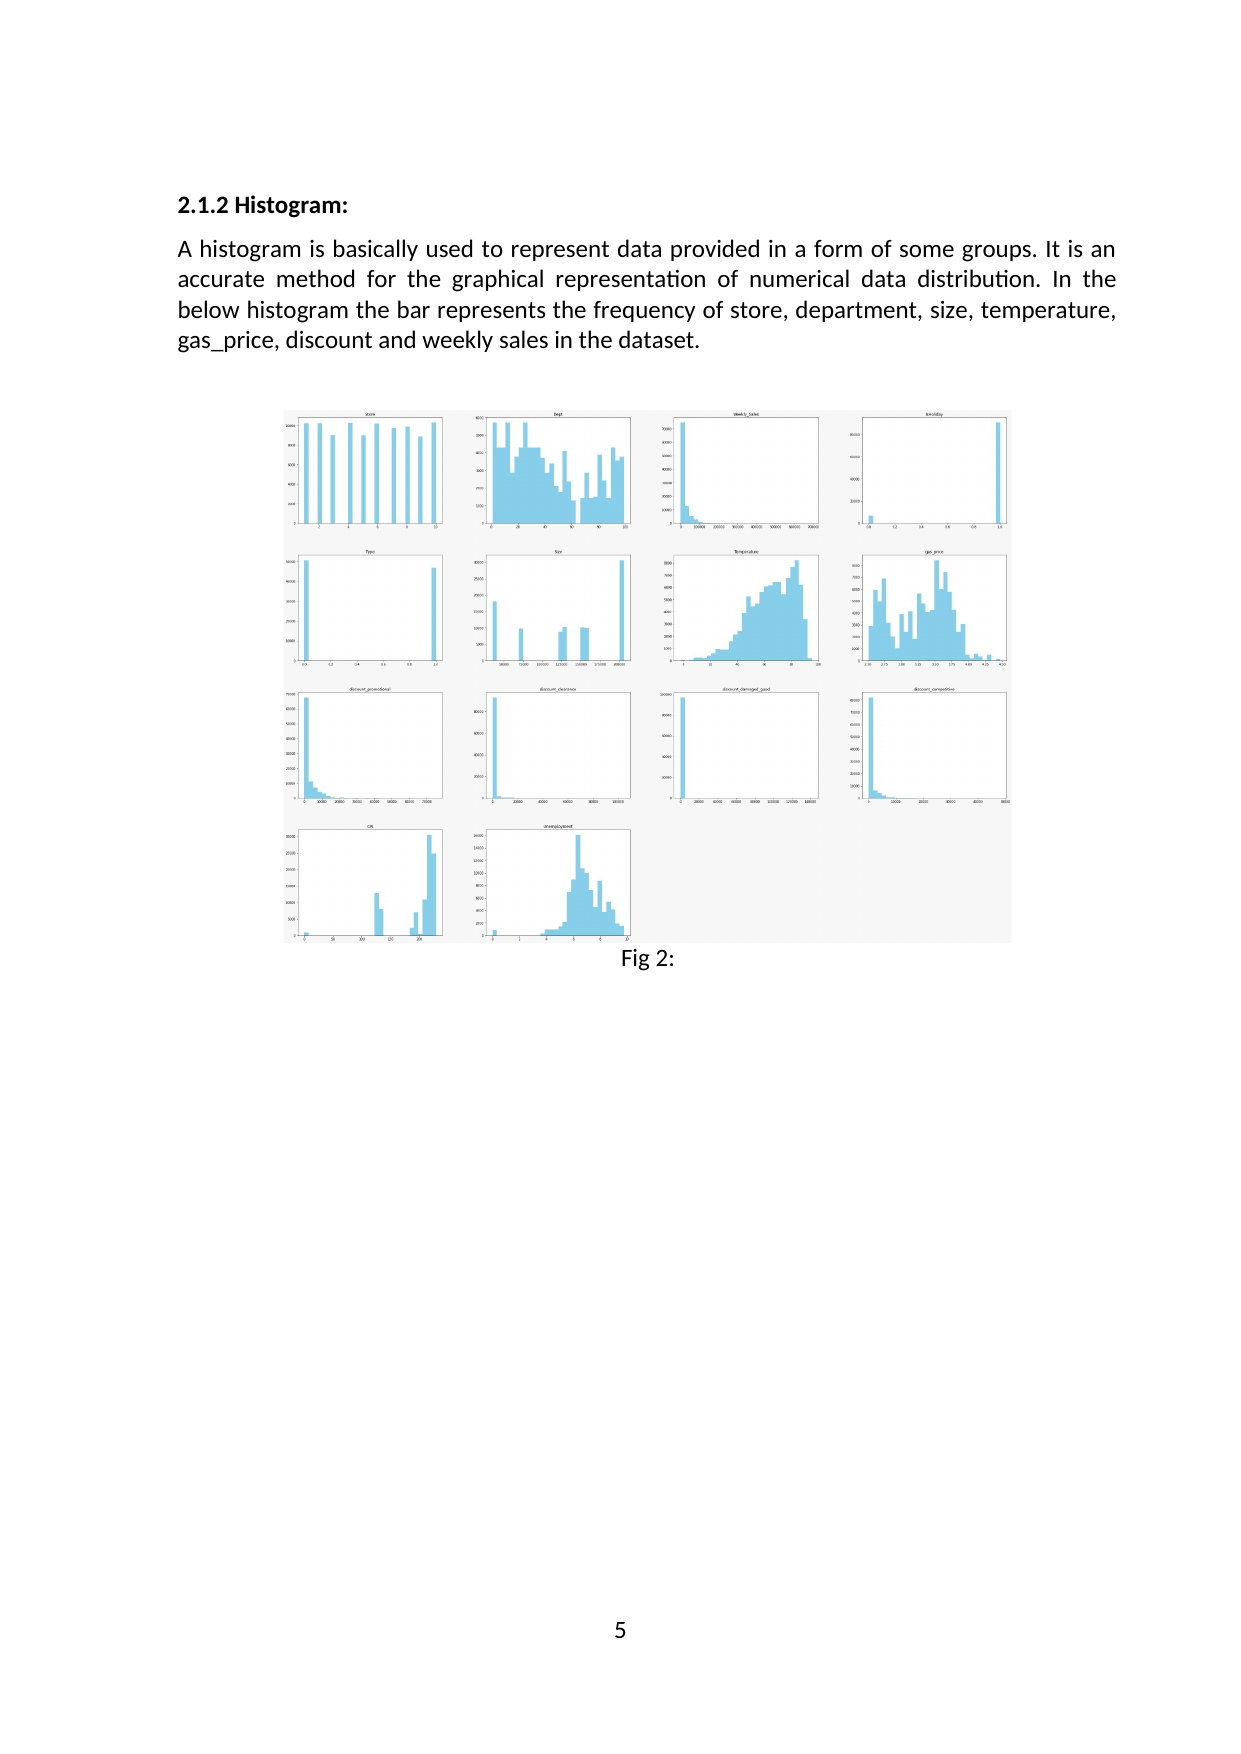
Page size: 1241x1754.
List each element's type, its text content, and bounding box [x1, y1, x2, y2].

picture [283, 410, 1012, 943]
text A histogram is basically used to represent data provided in a form of some groups. It is an accurate method for the graphical representation of numerical data distribution. In the below histogram the bar represents the frequency of store, department, size, temperature, gas_price, discount and weekly sales in the dataset. [177, 233, 1118, 355]
text 2.1.2 Histogram: [177, 190, 1118, 220]
text Fig 2: [177, 942, 1118, 973]
